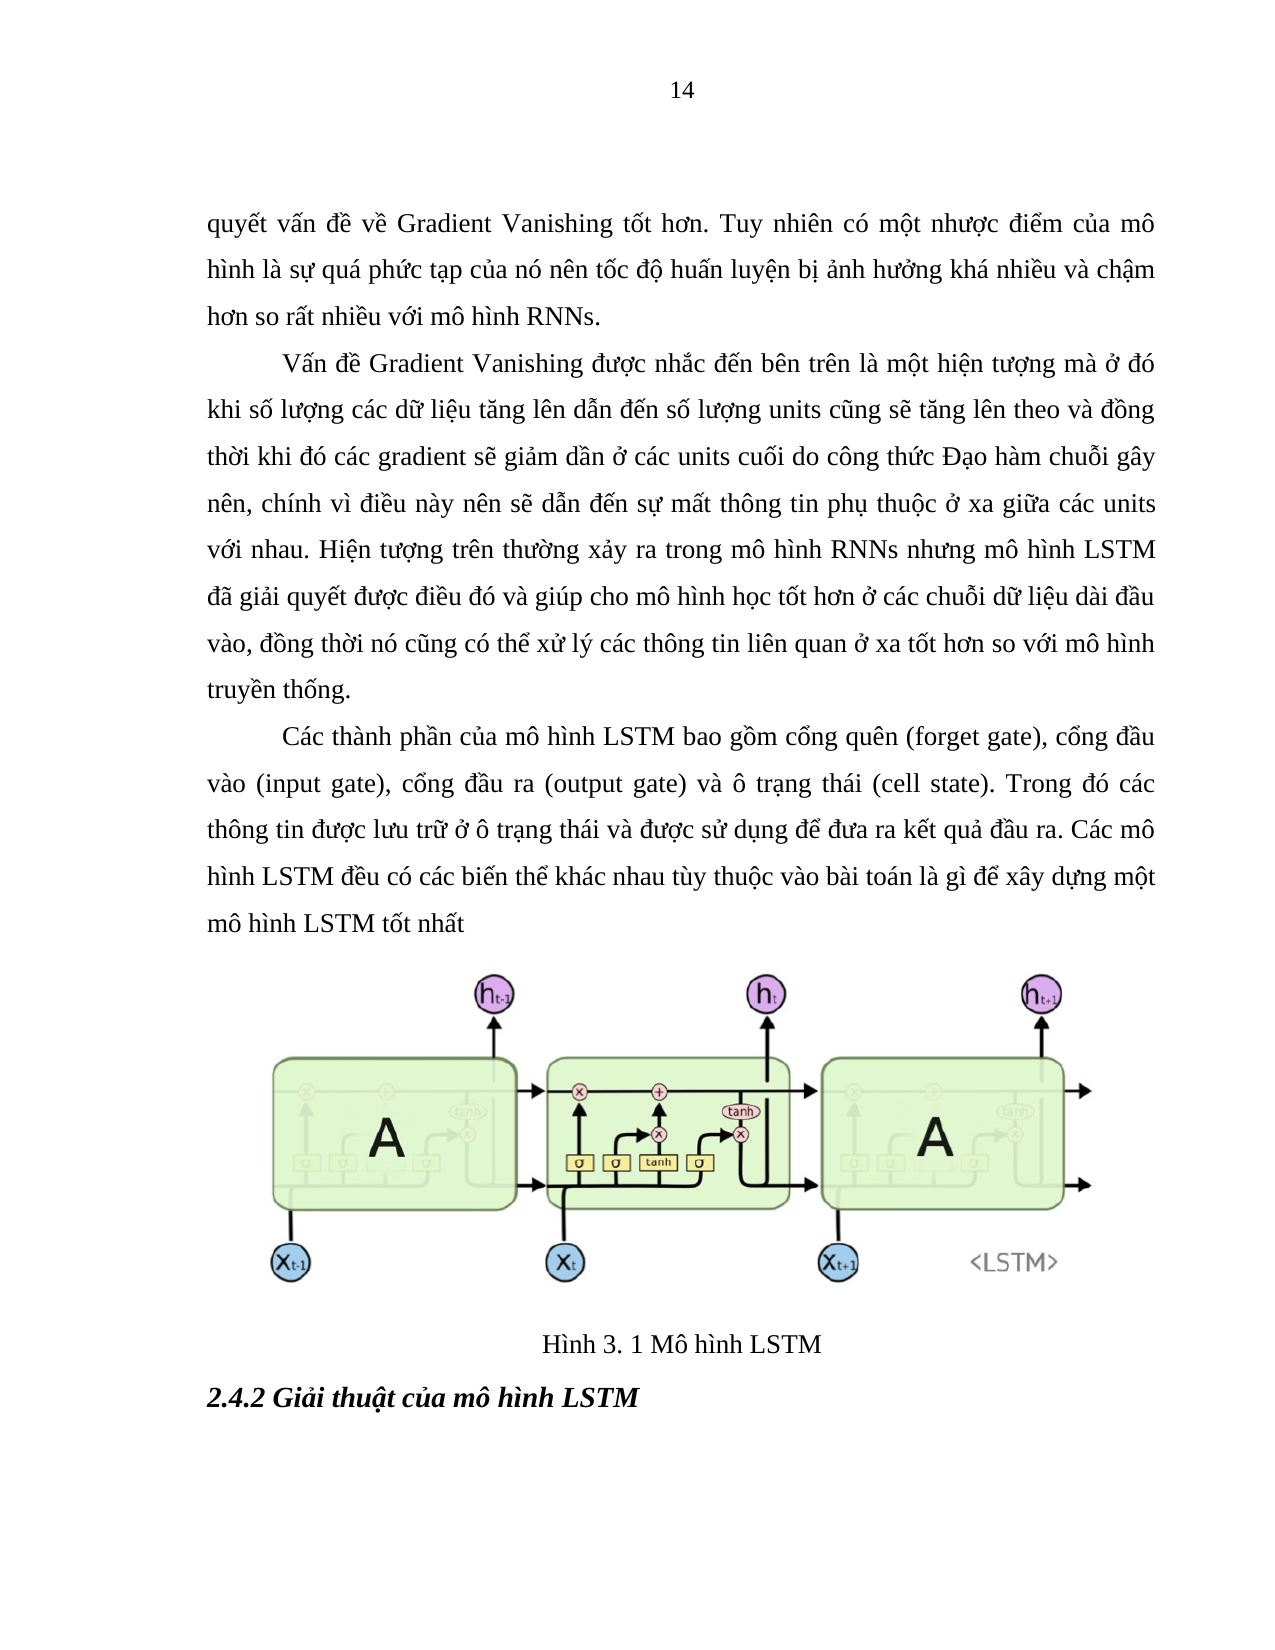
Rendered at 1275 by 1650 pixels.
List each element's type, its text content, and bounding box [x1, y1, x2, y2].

text Vấn đề Gradient Vanishing được nhắc đến bên trên là một hiện tượng mà ở đó khi số lượng các dữ liệu tăng lên dẫn đến số lượng units cũng sẽ tăng lên theo và đồng thời khi đó các gradient sẽ giảm dần ở các units cuối do công thức Đạo hàm chuỗi gây nên, chính vì điều này nên sẽ dẫn đến sự mất thông tin phụ thuộc ở xa giữa các units với nhau. Hiện tượng trên thường xảy ra trong mô hình RNNs nhưng mô hình LSTM đã giải quyết được điều đó và giúp cho mô hình học tốt hơn ở các chuỗi dữ liệu dài đầu vào, đồng thời nó cũng có thể xử lý các thông tin liên quan ở xa tốt hơn so với mô hình truyền thống. [207, 347, 1157, 704]
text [207, 207, 1157, 331]
text 2.4.2 Giải thuật của mô hình LSTM [207, 1380, 1157, 1413]
text Các thành phần của mô hình LSTM bao gồm cổng quên (forget gate), cổng đầu vào (input gate), cổng đầu ra (output gate) và ô trạng thái (cell state). Trong đó các thông tin được lưu trữ ở ô trạng thái và được sử dụng để đưa ra kết quả đầu ra. Các mô hình LSTM đều có các biến thể khác nhau tùy thuộc vào bài toán là gì để xây dựng một mô hình LSTM tốt nhất [207, 720, 1157, 938]
text Hình 3. 1 Mô hình LSTM [207, 1328, 1157, 1359]
picture [206, 953, 1157, 1313]
